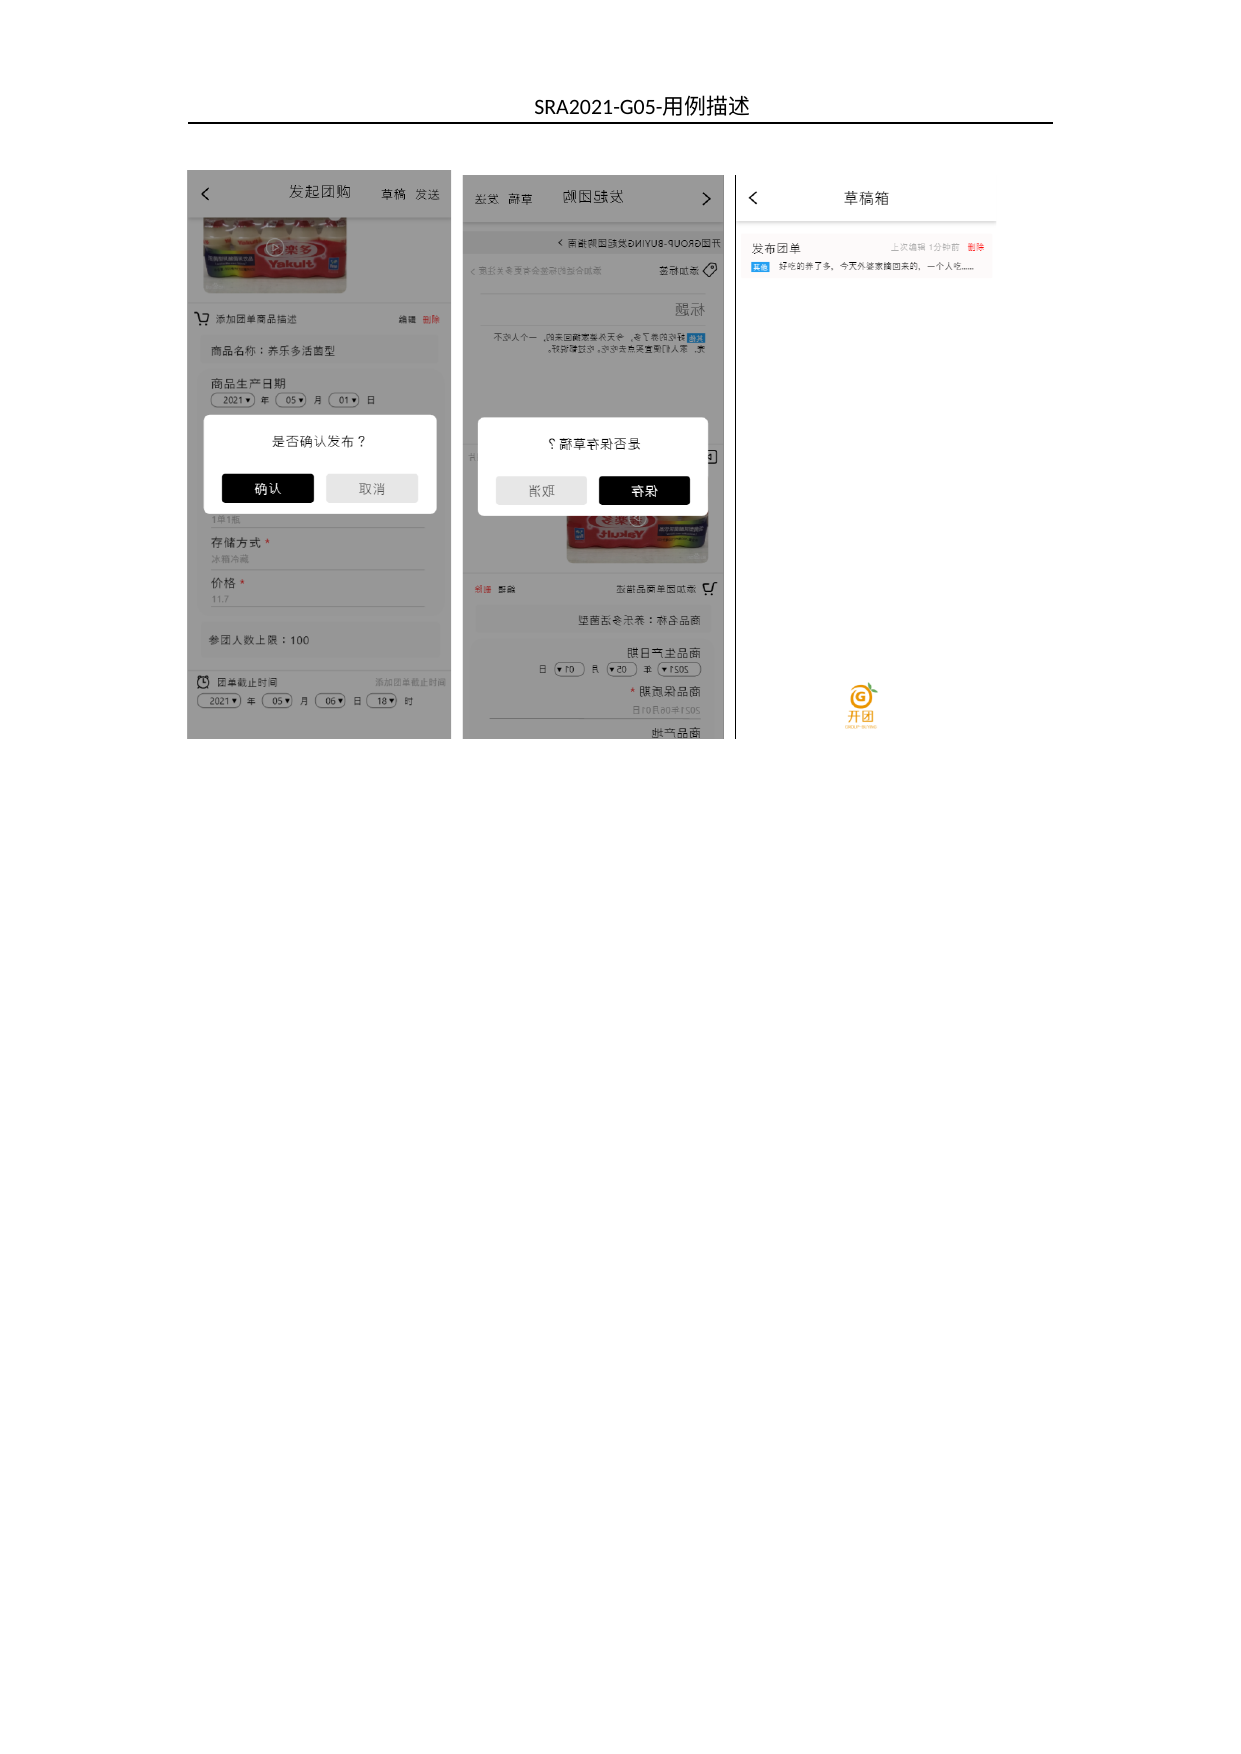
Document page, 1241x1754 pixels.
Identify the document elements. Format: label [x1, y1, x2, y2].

picture [735, 175, 997, 739]
picture [462, 175, 724, 739]
picture [187, 170, 452, 739]
